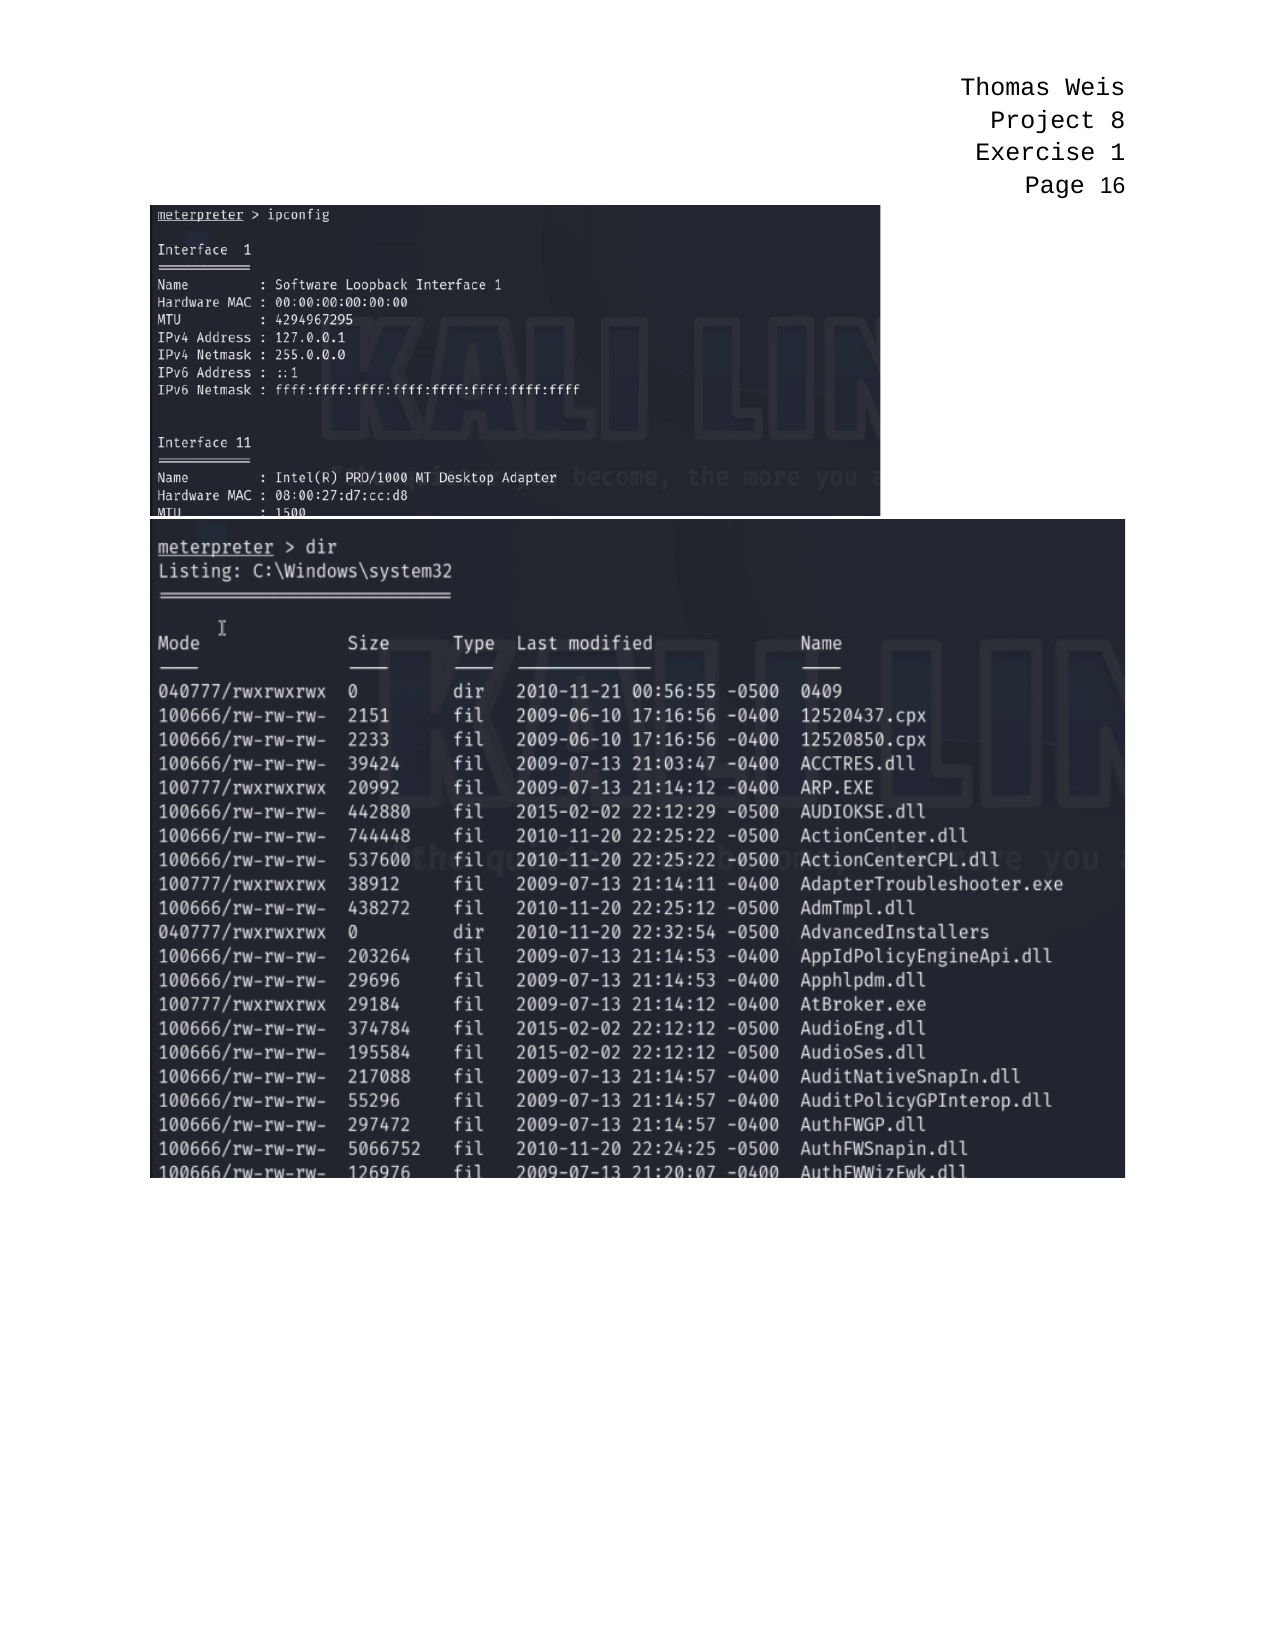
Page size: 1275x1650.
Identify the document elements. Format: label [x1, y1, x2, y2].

picture [150, 519, 1125, 1178]
picture [150, 205, 881, 516]
